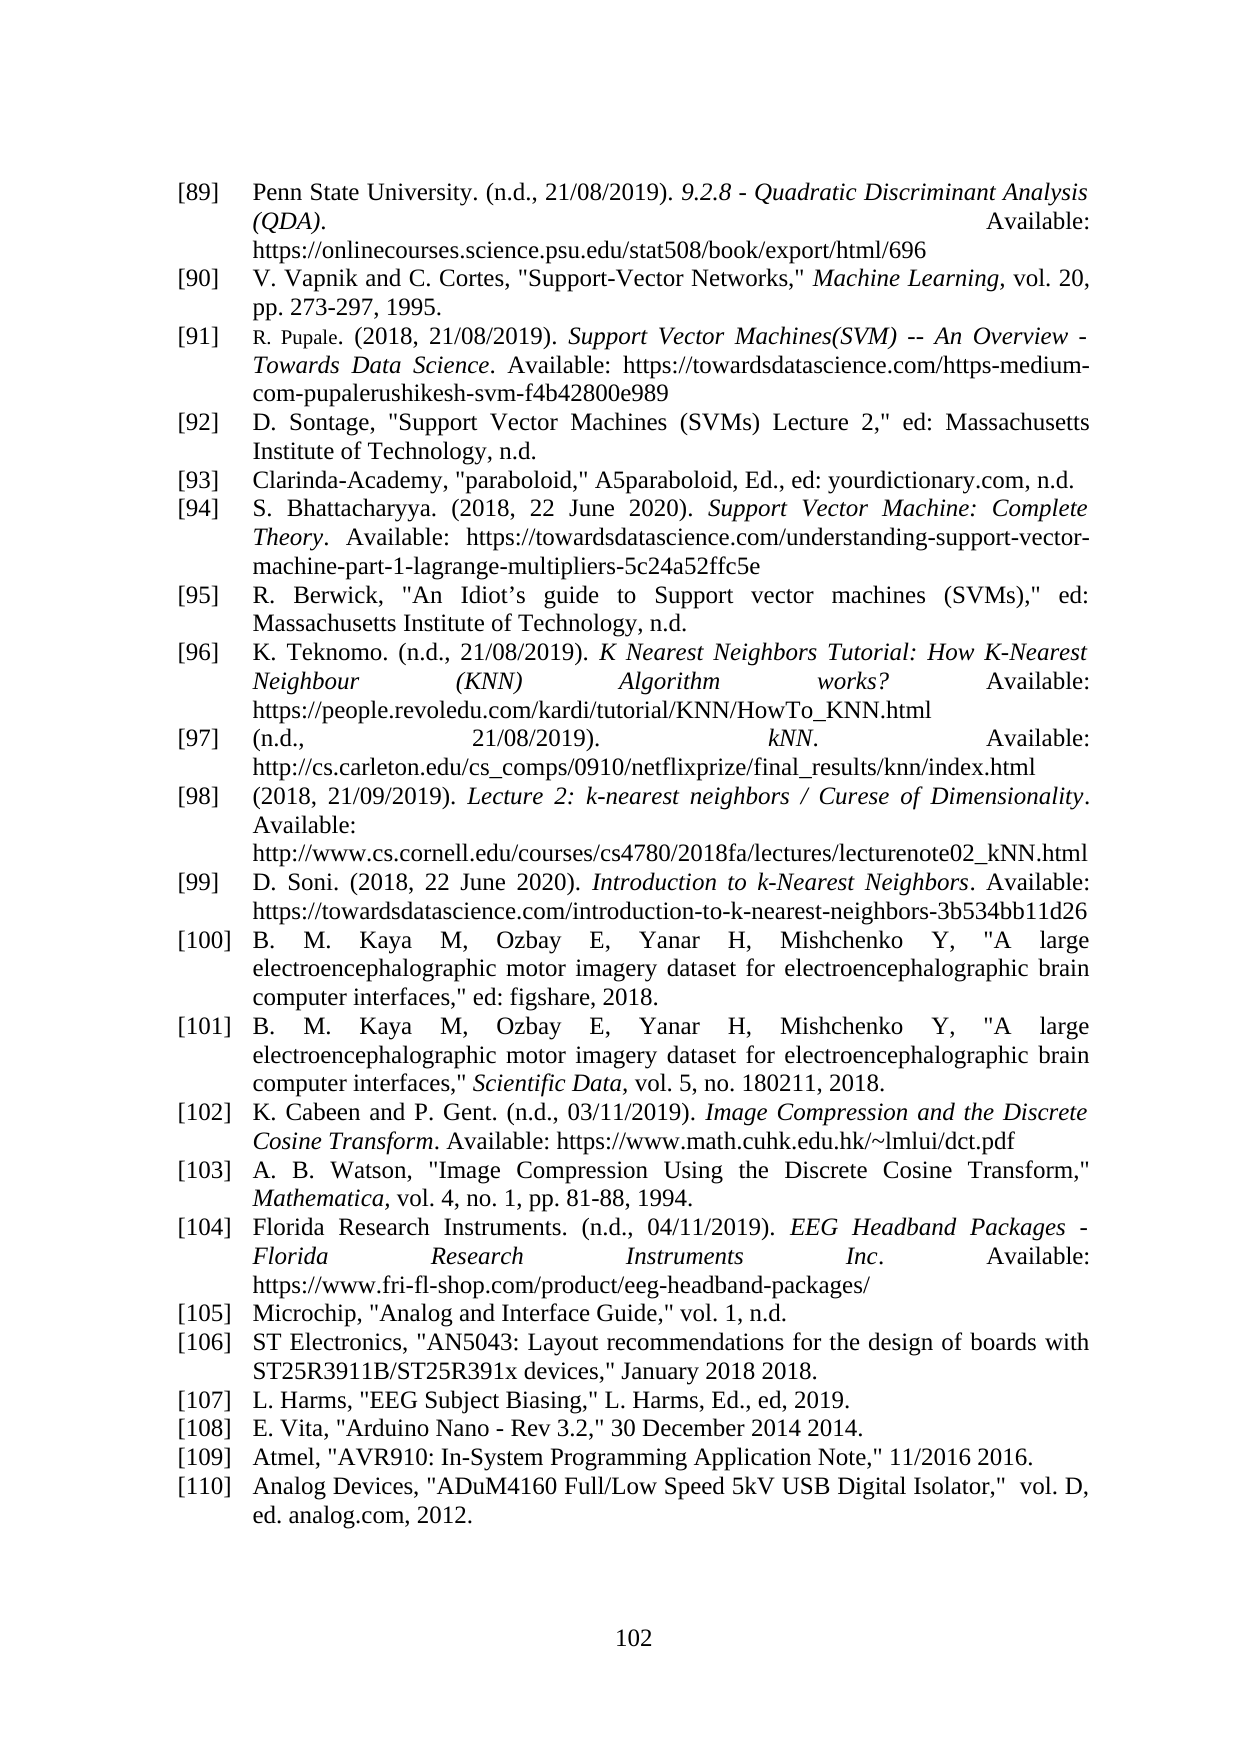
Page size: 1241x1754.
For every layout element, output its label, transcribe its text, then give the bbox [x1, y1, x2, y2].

text [100] B. M. Kaya M, Ozbay E, Yanar H, Mishchenko Y, "A large electroencephalographic motor imagery dataset for electroencephalographic brain computer interfaces," ed: figshare, 2018. [177, 925, 1090, 1011]
text [93] Clarinda-Academy, "paraboloid," A5paraboloid, Ed., ed: yourdictionary.com, n.d. [177, 465, 1090, 493]
text [101] B. M. Kaya M, Ozbay E, Yanar H, Mishchenko Y, "A large electroencephalographic motor imagery dataset for electroencephalographic brain computer interfaces," Scientific Data, vol. 5, no. 180211, 2018. [177, 1011, 1090, 1097]
text [96] K. Teknomo. (n.d., 21/08/2019). K Nearest Neighbors Tutorial: How K-Nearest Neighbour (KNN) Algorithm works? Available: https://people.revoledu.com/kardi/tutorial/KNN/HowTo_KNN.html [177, 637, 1090, 723]
text [109] Atmel, "AVR910: In-System Programming Application Note," 11/2016 2016. [177, 1442, 1090, 1471]
text [90] V. Vapnik and C. Cortes, "Support-Vector Networks," Machine Learning, vol. 20, pp. 273-297, 1995. [177, 263, 1090, 321]
text [99] D. Soni. (2018, 22 June 2020). Introduction to k-Nearest Neighbors. Available: https://towardsdatascience.com/introduction-to-k-nearest-neighbors-3b534bb11d26 [177, 867, 1090, 925]
text [102] K. Cabeen and P. Gent. (n.d., 03/11/2019). Image Compression and the Discrete Cosine Transform. Available: https://www.math.cuhk.edu.hk/~lmlui/dct.pdf [177, 1097, 1090, 1155]
text [89] Penn State University. (n.d., 21/08/2019). 9.2.8 - Quadratic Discriminant Analysis (QDA). Available: https://onlinecourses.science.psu.edu/stat508/book/export/html/696 [177, 177, 1090, 263]
text [107] L. Harms, "EEG Subject Biasing," L. Harms, Ed., ed, 2019. [177, 1385, 1090, 1413]
text [92] D. Sontage, "Support Vector Machines (SVMs) Lecture 2," ed: Massachusetts Institute of Technology, n.d. [177, 407, 1090, 465]
text [94] S. Bhattacharyya. (2018, 22 June 2020). Support Vector Machine: Complete Theory. Available: https://towardsdatascience.com/understanding-support-vector-machine-part-1-lagrange-multipliers-5c24a52ffc5e [177, 493, 1090, 580]
text [104] Florida Research Instruments. (n.d., 04/11/2019). EEG Headband Packages - Florida Research Instruments Inc. Available: https://www.fri-fl-shop.com/product/eeg-headband-packages/ [177, 1212, 1090, 1298]
text [106] ST Electronics, "AN5043: Layout recommendations for the design of boards with ST25R3911B/ST25R391x devices," January 2018 2018. [177, 1327, 1090, 1385]
text [91] R. Pupale. (2018, 21/08/2019). Support Vector Machines(SVM) -- An Overview - Towards Data Science. Available: https://towardsdatascience.com/https-medium-com-pupalerushikesh-svm-f4b42800e989 [177, 321, 1090, 407]
text [108] E. Vita, "Arduino Nano - Rev 3.2," 30 December 2014 2014. [177, 1413, 1090, 1442]
text [98] (2018, 21/09/2019). Lecture 2: k-nearest neighbors / Curese of Dimensionality. Available: http://www.cs.cornell.edu/courses/cs4780/2018fa/lectures/lecturenote02_kNN.html [177, 781, 1090, 867]
text [105] Microchip, "Analog and Interface Guide," vol. 1, n.d. [177, 1298, 1090, 1327]
text [103] A. B. Watson, "Image Compression Using the Discrete Cosine Transform," Mathematica, vol. 4, no. 1, pp. 81-88, 1994. [177, 1155, 1090, 1212]
text [97] (n.d., 21/08/2019). kNN. Available: http://cs.carleton.edu/cs_comps/0910/netflixprize/final_results/knn/index.html [177, 723, 1090, 781]
text [110] Analog Devices, "ADuM4160 Full/Low Speed 5kV USB Digital Isolator," vol. D, ed. analog.com, 2012. [177, 1471, 1090, 1528]
text [95] R. Berwick, "An Idiot’s guide to Support vector machines (SVMs)," ed: Massachusetts Institute of Technology, n.d. [177, 580, 1090, 637]
